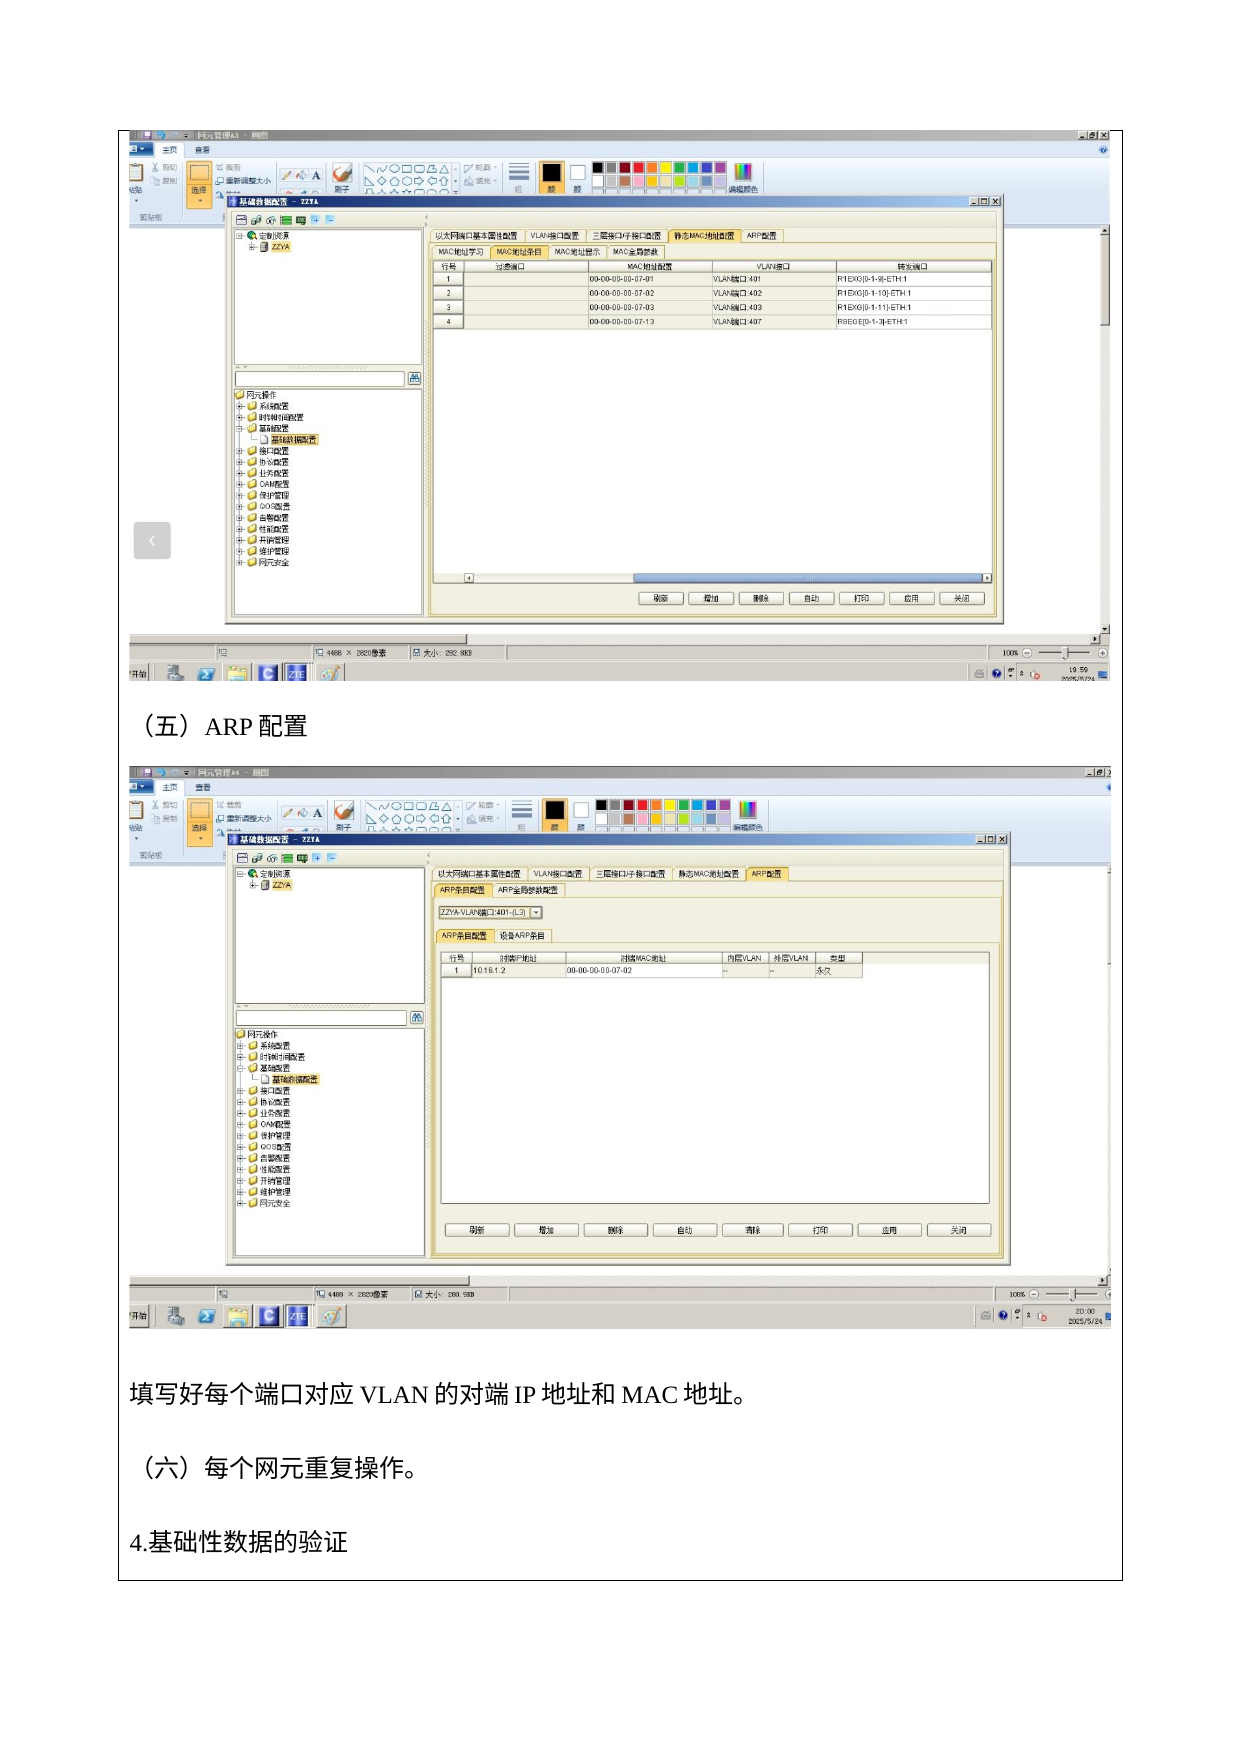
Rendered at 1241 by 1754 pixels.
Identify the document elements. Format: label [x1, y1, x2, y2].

picture [129, 766, 1111, 1329]
picture [129, 130, 1110, 681]
table_cell [119, 131, 1122, 1580]
